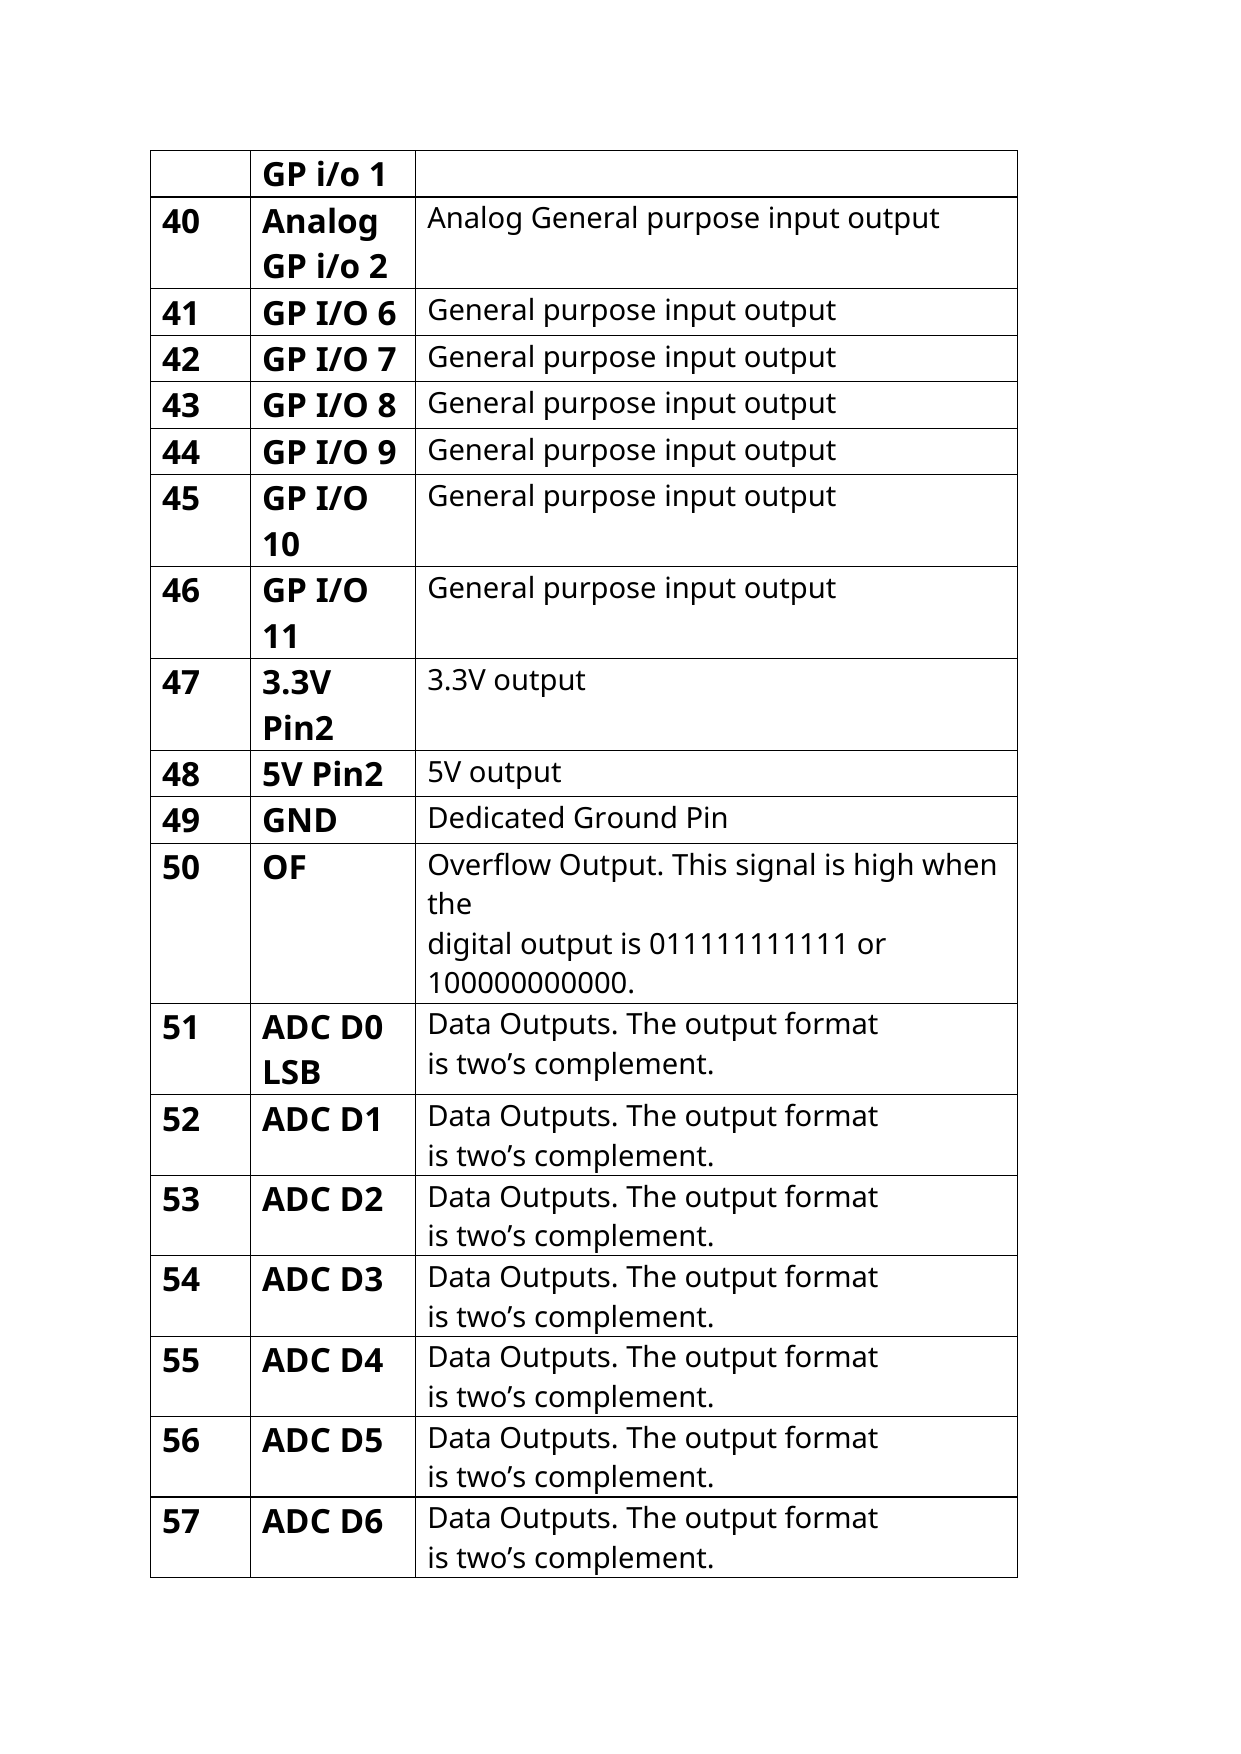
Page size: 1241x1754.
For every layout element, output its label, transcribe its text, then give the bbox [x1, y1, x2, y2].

table_cell 3.3V output [416, 659, 1017, 750]
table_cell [416, 1337, 1017, 1416]
table_cell 53 [151, 1176, 250, 1255]
table_cell General purpose input output [416, 475, 1017, 566]
table_cell 39 [151, 151, 250, 196]
table_cell Analog GP i/o 2 [251, 198, 415, 288]
table_cell ADC D3 [251, 1256, 415, 1336]
table_cell General purpose input output [416, 289, 1017, 335]
table_cell 5V output [416, 751, 1017, 796]
table_cell General purpose input output [416, 567, 1017, 658]
table_cell 48 [151, 751, 250, 796]
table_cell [416, 1498, 1017, 1577]
table_cell 40 [151, 198, 250, 288]
table_cell 46 [151, 567, 250, 658]
table_cell GP I/O 7 [251, 336, 415, 381]
table_cell ADC D5 [251, 1417, 415, 1496]
table_cell Data Outputs. The output format is two’s complement. [416, 1176, 1017, 1255]
table_cell 50 [151, 844, 250, 1002]
table_cell Dedicated Ground Pin [416, 797, 1017, 843]
table_cell Data Outputs. The output format is two’s complement. [416, 1095, 1017, 1175]
table_cell 54 [151, 1256, 250, 1336]
table_cell ADC D4 [251, 1337, 415, 1416]
table_cell ADC D6 [251, 1498, 415, 1577]
table_cell 51 [151, 1004, 250, 1094]
table_cell 52 [151, 1095, 250, 1175]
table_cell Data Outputs. The output format is two’s complement. [416, 1004, 1017, 1094]
table_cell 3.3V Pin2 [251, 659, 415, 750]
table_cell OF [251, 844, 415, 1002]
table_cell 5V Pin2 [251, 751, 415, 796]
table_cell GP I/O 9 [251, 429, 415, 474]
table_cell GP I/O 11 [251, 567, 415, 658]
table_cell Overflow Output. This signal is high when the digital output is 011111111111 or 100000000000. [416, 844, 1017, 1002]
table_cell Analog General purpose input output [416, 198, 1017, 288]
table_cell General purpose input output [416, 429, 1017, 474]
table_cell Data Outputs. The output format is two’s complement. [416, 1256, 1017, 1336]
table_cell General purpose input output [416, 382, 1017, 428]
table_cell ADC D0 LSB [251, 1004, 415, 1094]
table_cell 44 [151, 429, 250, 474]
table_cell GP I/O 6 [251, 289, 415, 335]
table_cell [416, 151, 1017, 196]
table_cell GP I/O 10 [251, 475, 415, 566]
table_cell Analog GP i/o 1 [251, 151, 415, 196]
table_cell 41 [151, 289, 250, 335]
table_cell 55 [151, 1337, 250, 1416]
table_cell ADC D1 [251, 1095, 415, 1175]
table_cell 56 [151, 1417, 250, 1496]
table_cell 43 [151, 382, 250, 428]
table_cell GND [251, 797, 415, 843]
table_cell 47 [151, 659, 250, 750]
table_cell 49 [151, 797, 250, 843]
table_cell General purpose input output [416, 336, 1017, 381]
table_cell 57 [151, 1498, 250, 1577]
table_cell 42 [151, 336, 250, 381]
table_cell ADC D2 [251, 1176, 415, 1255]
table_cell GP I/O 8 [251, 382, 415, 428]
table_cell 45 [151, 475, 250, 566]
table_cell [416, 1417, 1017, 1496]
